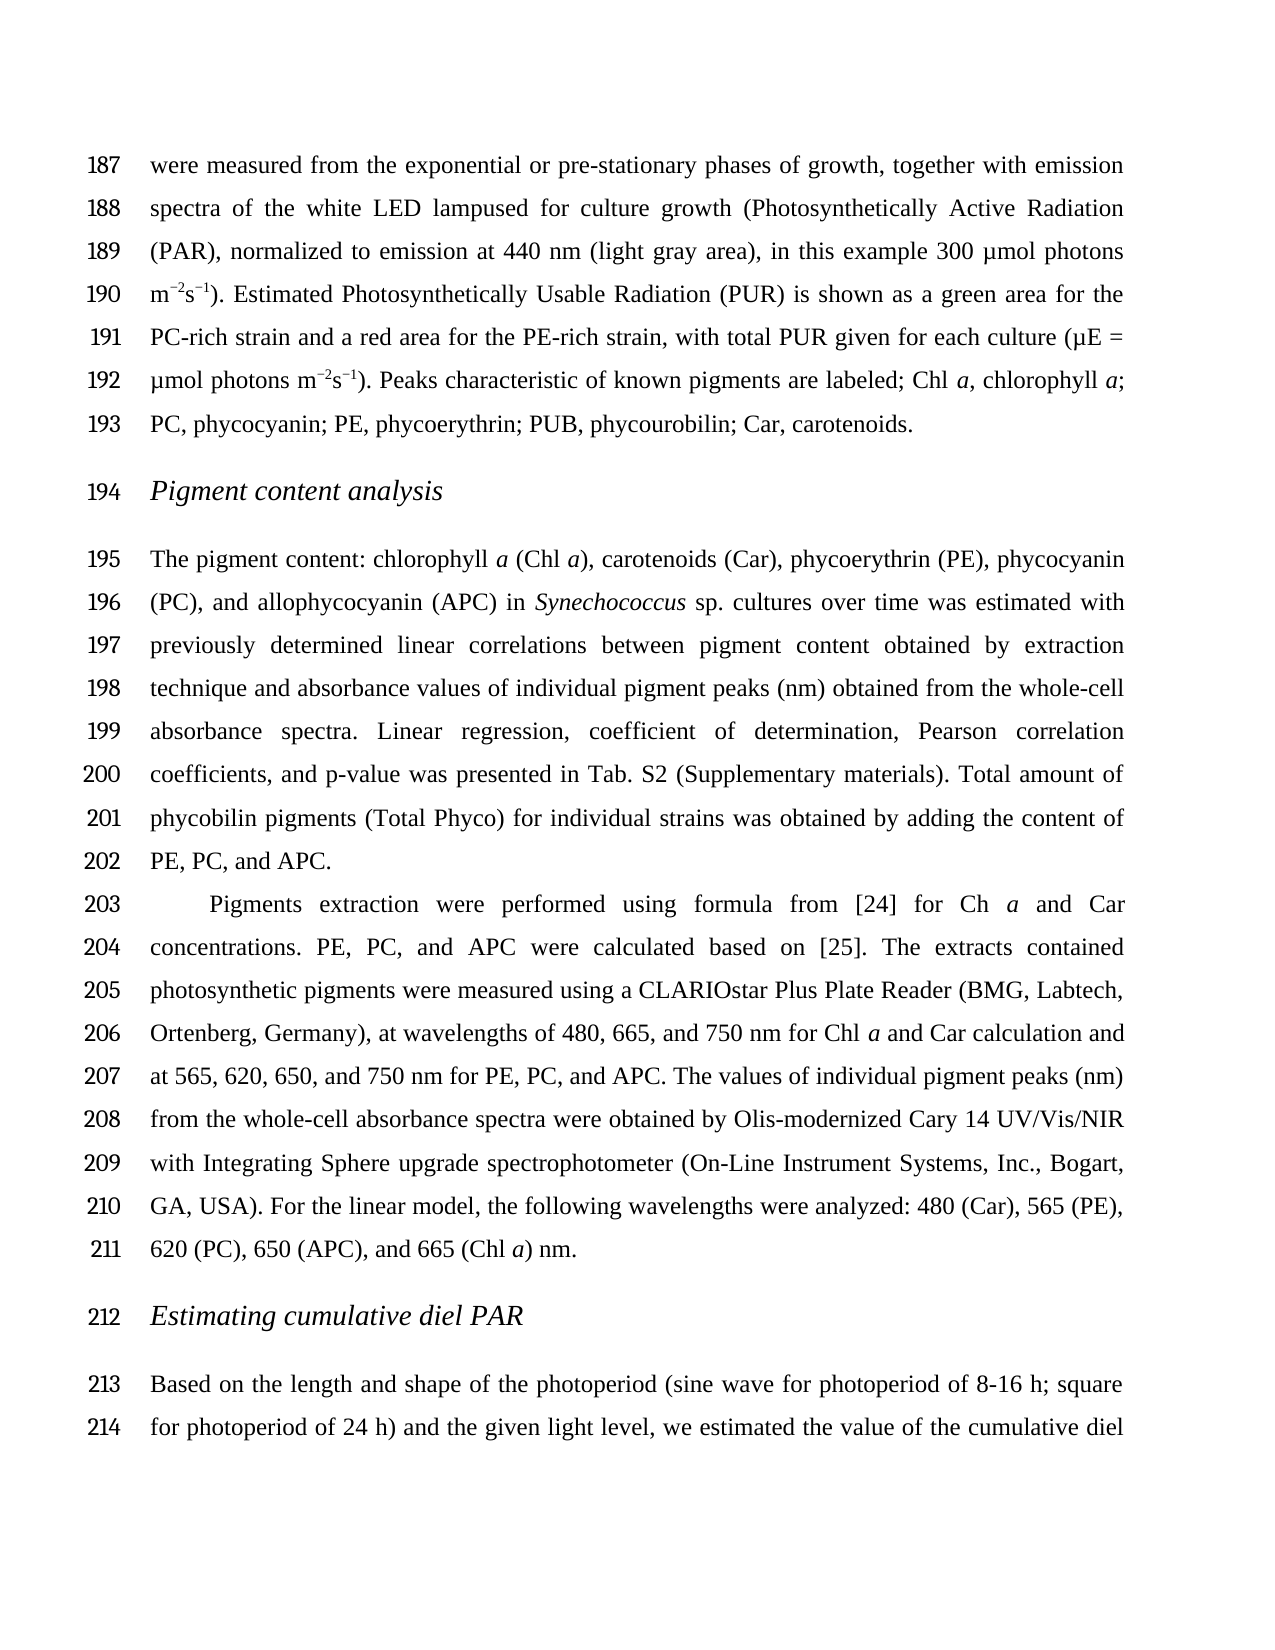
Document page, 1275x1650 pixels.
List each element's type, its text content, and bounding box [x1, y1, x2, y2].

text Pigments extraction were performed using formula from [24] for Ch a and Car concentrations. PE, PC, and APC were calculated based on [25]. The extracts contained photosynthetic pigments were measured using a CLARIOstar Plus Plate Reader (BMG, Labtech, Ortenberg, Germany), at wavelengths of 480, 665, and 750 nm for Chl a and Car calculation and at 565, 620, 650, and 750 nm for PE, PC, and APC. The values of individual pigment peaks (nm) from the whole-cell absorbance spectra were obtained by Olis-modernized Cary 14 UV/Vis/NIR with Integrating Sphere upgrade spectrophotometer (On-Line Instrument Systems, Inc., Bogart, GA, USA). For the linear model, the following wavelengths were analyzed: 480 (Car), 565 (PE), 620 (PC), 650 (APC), and 665 (Chl a) nm. [150, 889, 1125, 1263]
text The pigment content: chlorophyll a (Chl a), carotenoids (Car), phycoerythrin (PE), phycocyanin (PC), and allophycocyanin (APC) in Synechococcus sp. cultures over time was estimated with previously determined linear correlations between pigment content obtained by extraction technique and absorbance values of individual pigment peaks (nm) obtained from the whole-cell absorbance spectra. Linear regression, coefficient of determination, Pearson correlation coefficients, and p-value was presented in Tab. S2 (Supplementary materials). Total amount of phycobilin pigments (Total Phyco) for individual strains was obtained by adding the content of PE, PC, and APC. [150, 544, 1125, 874]
subtitle Pigment content analysis [150, 473, 1125, 506]
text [150, 150, 1125, 437]
subtitle Estimating cumulative diel PAR [150, 1298, 1125, 1331]
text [150, 1369, 1125, 1441]
